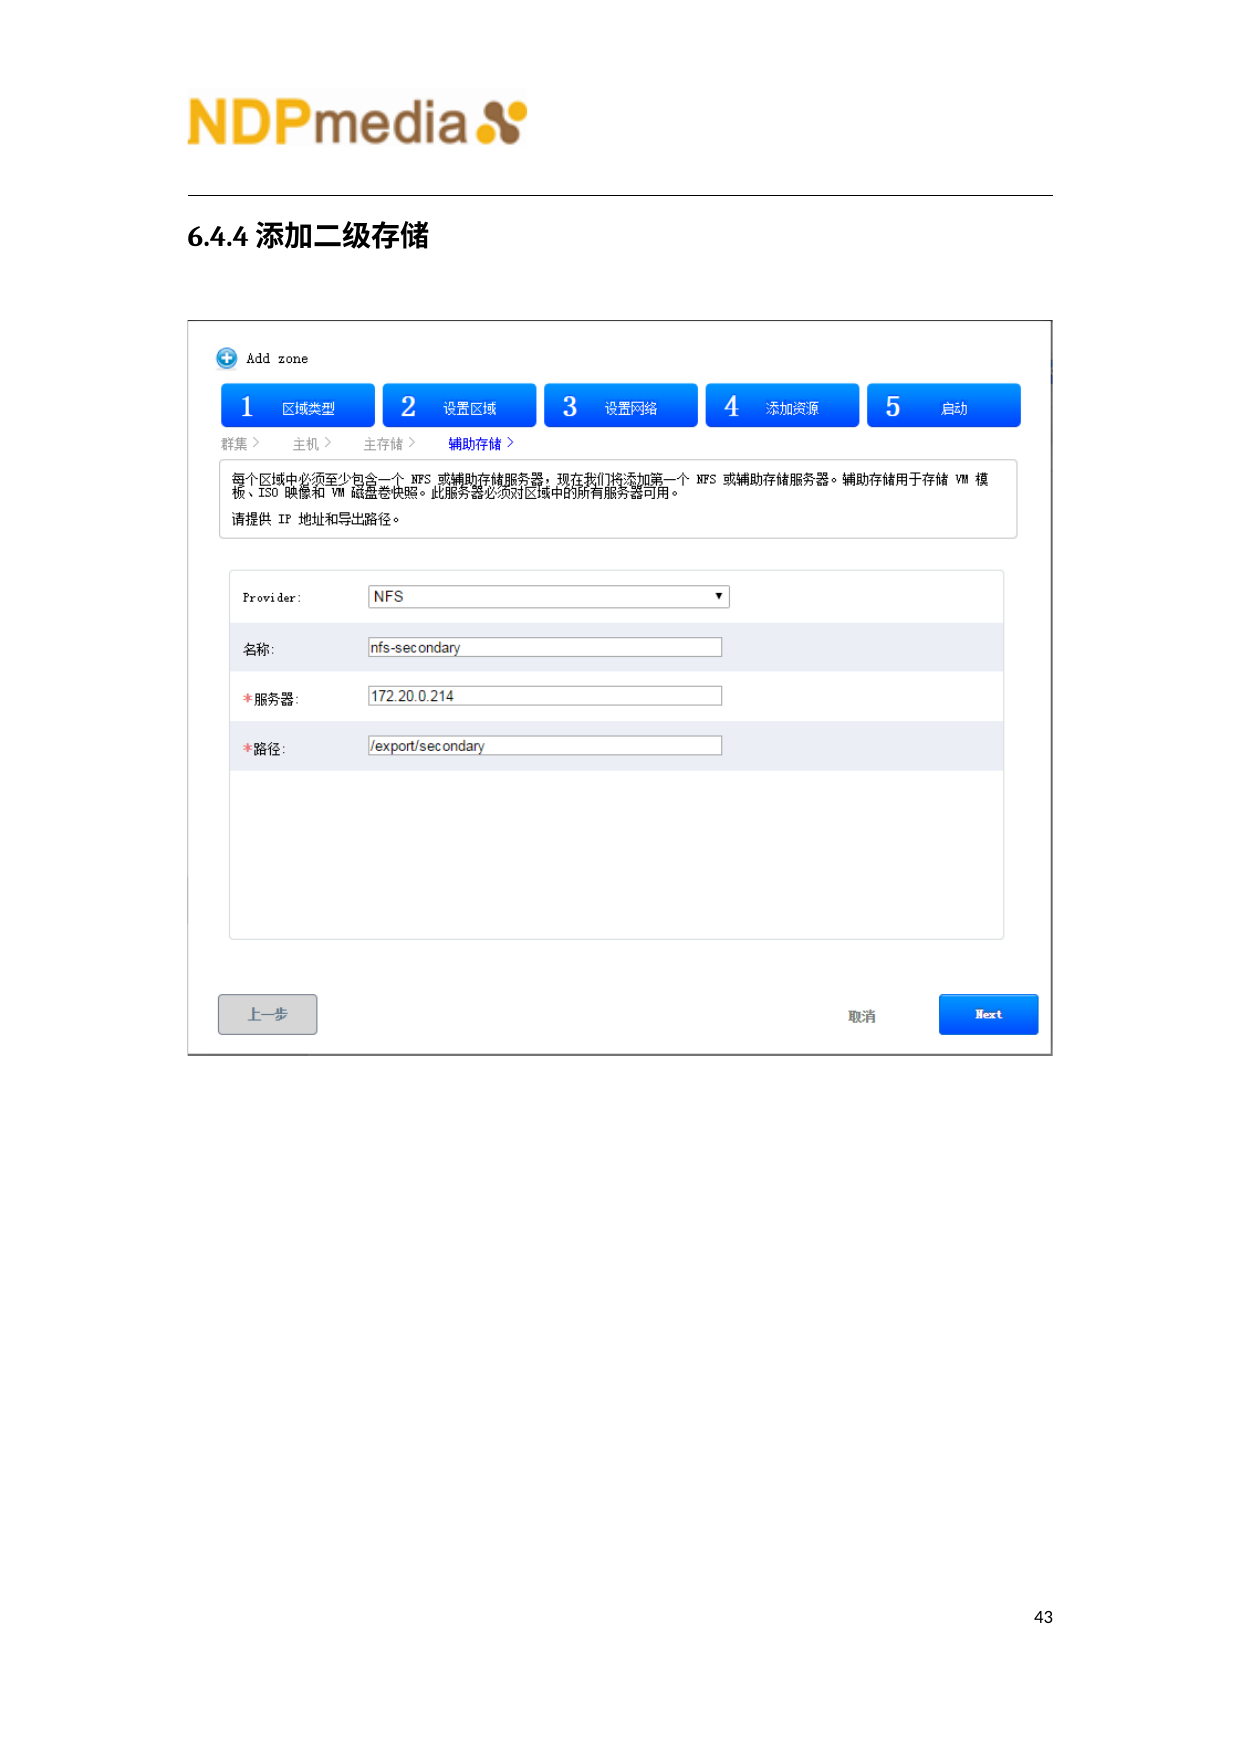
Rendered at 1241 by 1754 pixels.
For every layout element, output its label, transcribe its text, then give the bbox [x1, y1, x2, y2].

picture [187, 320, 1053, 1056]
subtitle 6.4.4添加二级存储 [187, 201, 1053, 266]
picture [187, 88, 528, 147]
